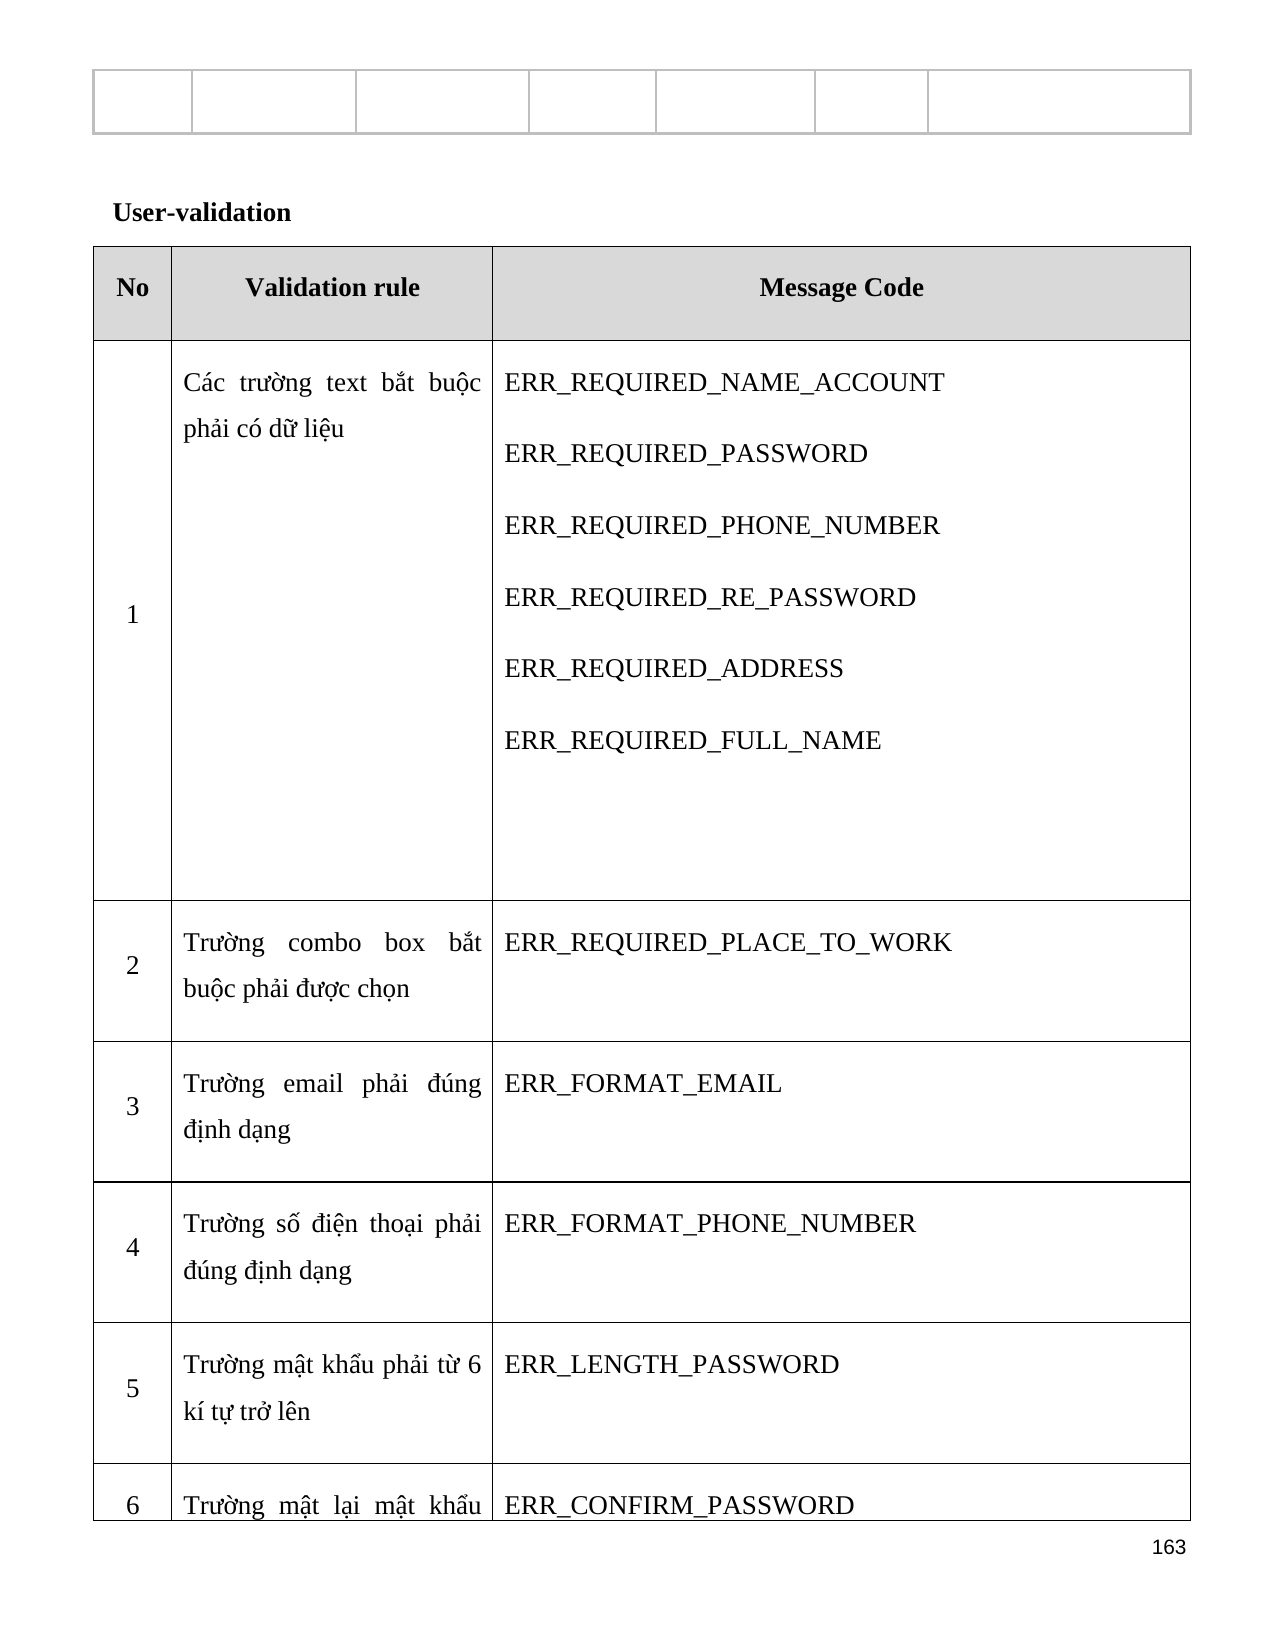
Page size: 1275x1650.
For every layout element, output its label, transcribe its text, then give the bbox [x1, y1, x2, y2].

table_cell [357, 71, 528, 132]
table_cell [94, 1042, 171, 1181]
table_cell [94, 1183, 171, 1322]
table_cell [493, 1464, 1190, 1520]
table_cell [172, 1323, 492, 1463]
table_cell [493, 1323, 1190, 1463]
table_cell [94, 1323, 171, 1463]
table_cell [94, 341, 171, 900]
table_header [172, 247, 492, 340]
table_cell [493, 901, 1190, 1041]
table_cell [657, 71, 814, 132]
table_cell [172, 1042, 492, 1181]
text User-validation [112, 196, 1186, 227]
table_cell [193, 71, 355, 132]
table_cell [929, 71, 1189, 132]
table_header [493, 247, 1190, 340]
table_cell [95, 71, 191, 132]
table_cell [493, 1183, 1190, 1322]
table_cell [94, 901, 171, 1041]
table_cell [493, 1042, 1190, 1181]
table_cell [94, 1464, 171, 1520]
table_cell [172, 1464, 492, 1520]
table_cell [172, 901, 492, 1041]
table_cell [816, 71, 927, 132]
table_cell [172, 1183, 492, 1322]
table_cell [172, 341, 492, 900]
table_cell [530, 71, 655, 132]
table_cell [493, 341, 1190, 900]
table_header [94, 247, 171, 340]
